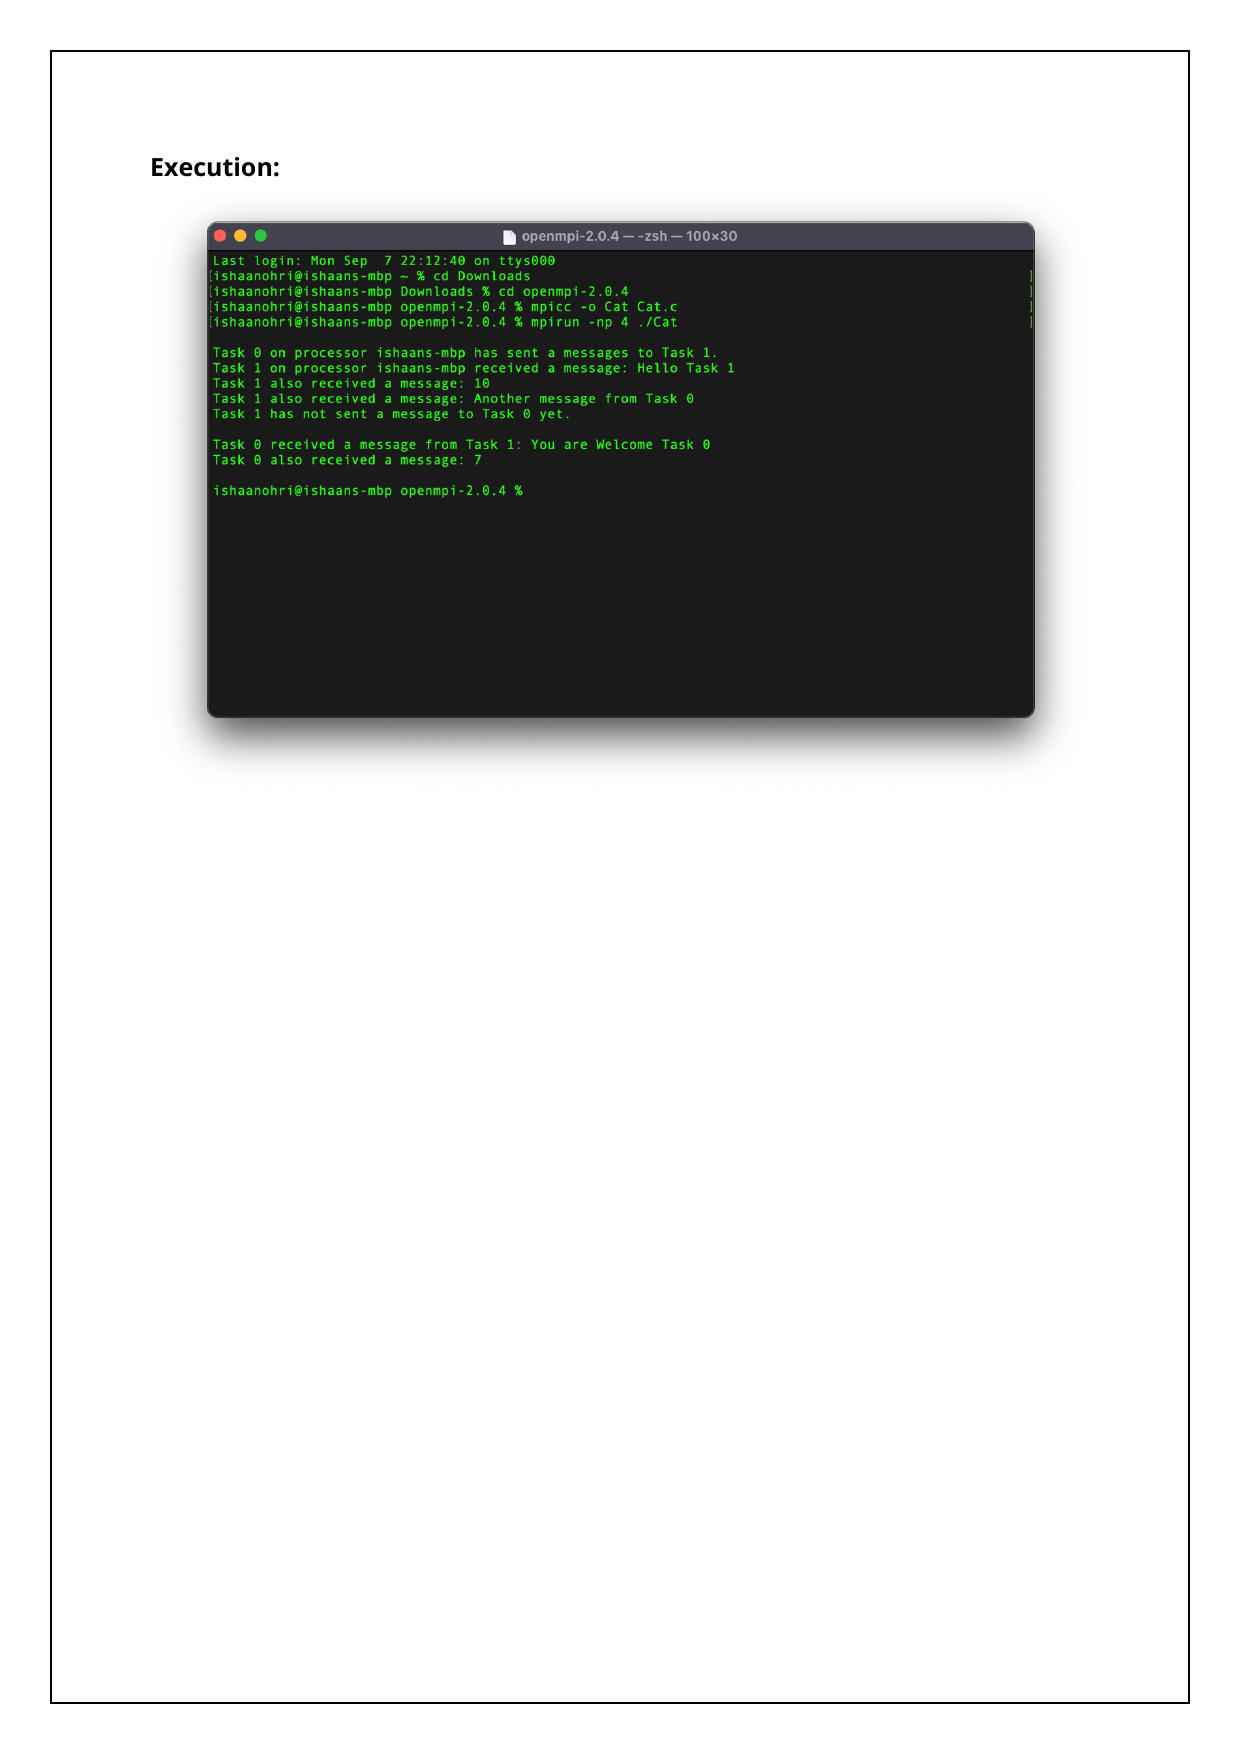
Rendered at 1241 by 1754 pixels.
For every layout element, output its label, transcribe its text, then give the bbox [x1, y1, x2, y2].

picture [150, 184, 1091, 793]
text Execution: [150, 150, 1090, 184]
